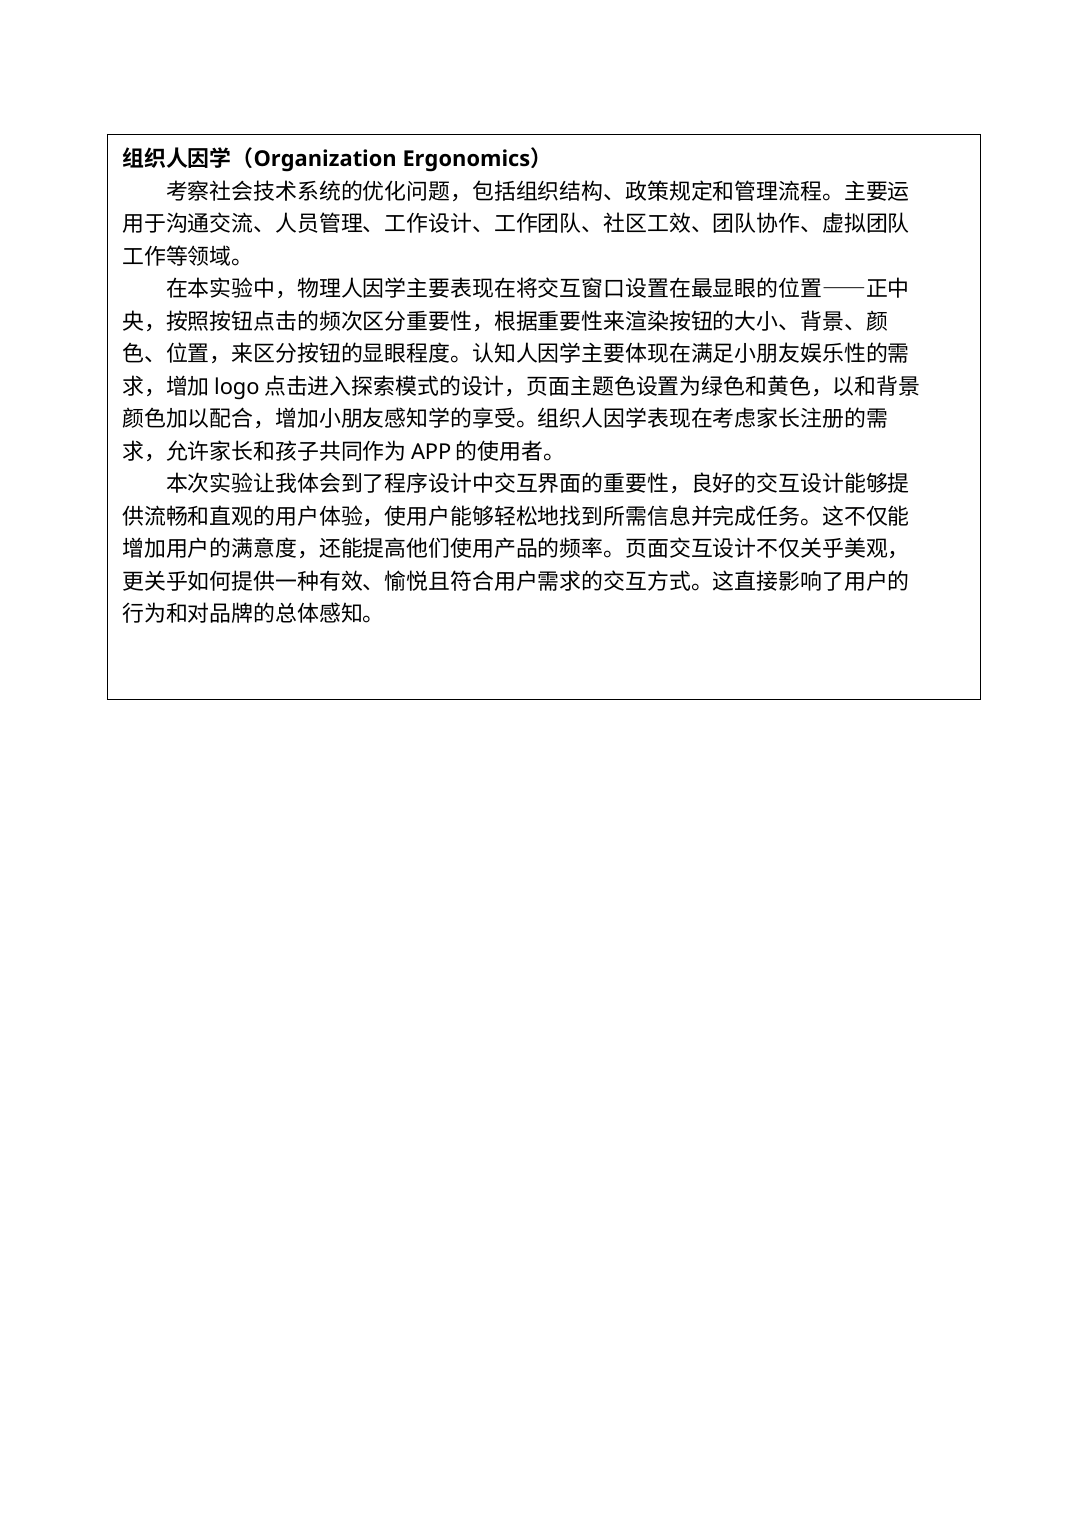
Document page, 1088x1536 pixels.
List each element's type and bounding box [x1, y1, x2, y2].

table_cell [108, 135, 980, 699]
